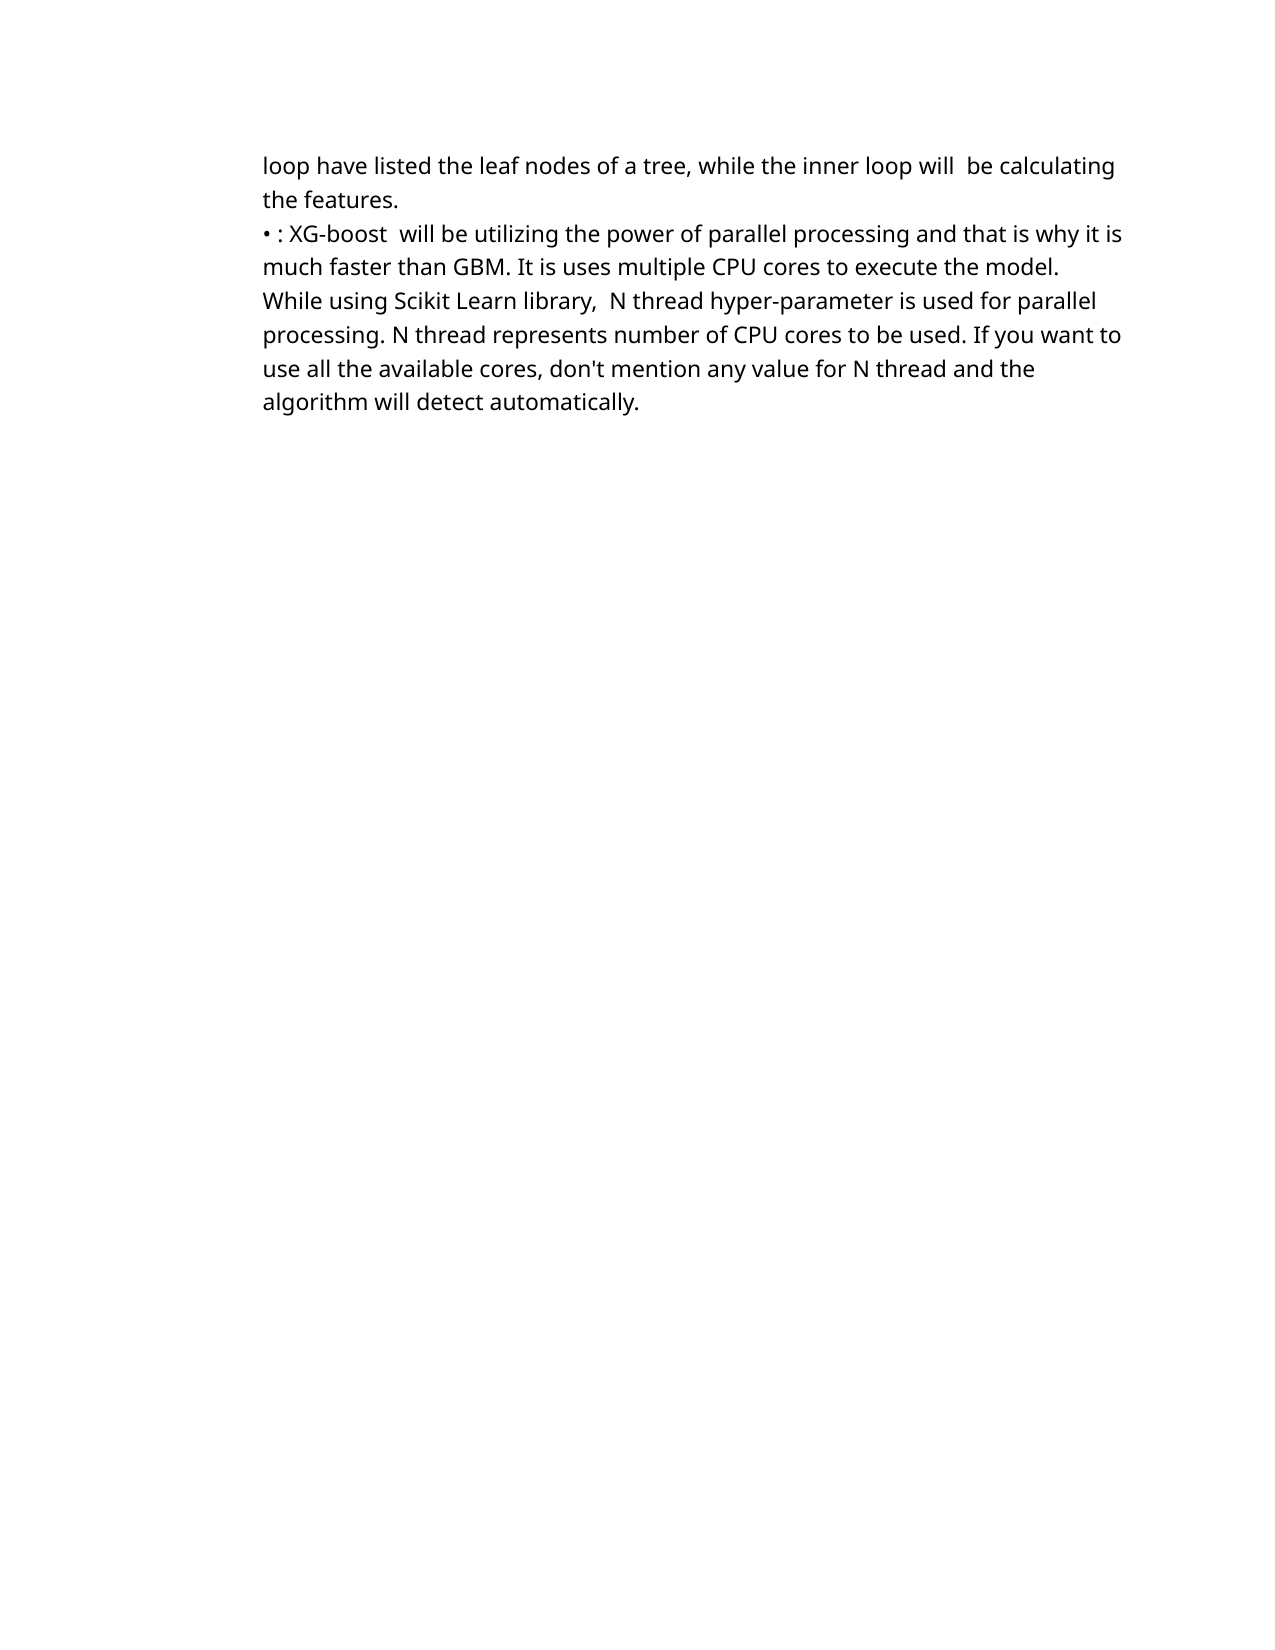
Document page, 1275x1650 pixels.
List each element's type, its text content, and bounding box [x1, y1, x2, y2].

list • : XG-boost will be utilizing the power of parallel processing and that is why it is much faster than GBM. It is uses multiple CPU cores to execute the model. While using Scikit Learn library, N thread hyper-parameter is used for parallel processing. N thread represents number of CPU cores to be used. If you want to use all the available cores, don't mention any value for N thread and the algorithm will detect automatically. [262, 217, 1125, 417]
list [262, 150, 1125, 215]
